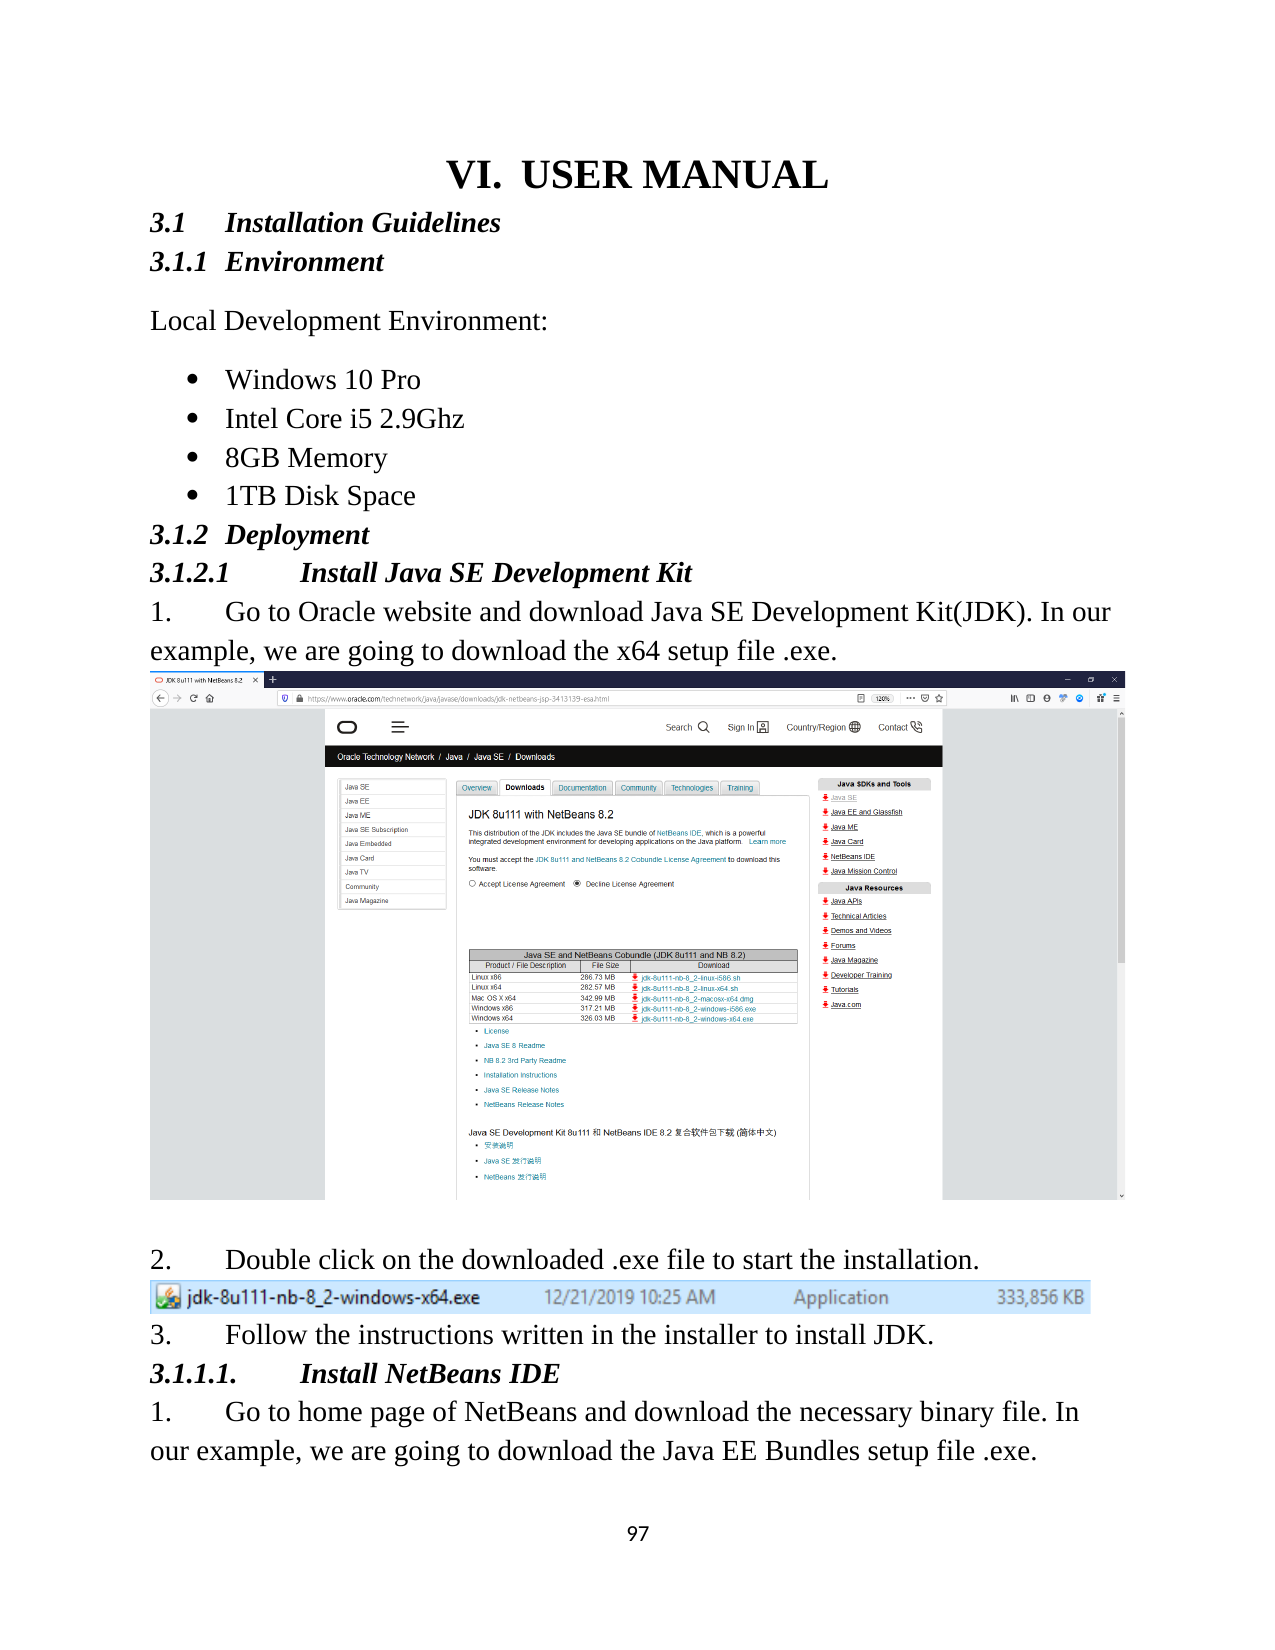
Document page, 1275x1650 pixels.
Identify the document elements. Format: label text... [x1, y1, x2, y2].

list 8GB Memory [187, 440, 1125, 473]
list Go to Oracle website and download Java SE Development Kit(JDK). In our example, we are going to download the x64 setup file .exe. [150, 594, 1125, 666]
list Double click on the downloaded .exe file to start the installation. [150, 1242, 1125, 1276]
list Environment [150, 244, 1125, 277]
list Install NetBeans IDE [150, 1356, 1125, 1389]
list 1TB Disk Space [187, 478, 1125, 512]
list USER MANUAL [150, 150, 1125, 198]
text Local Development Environment: [150, 303, 1125, 337]
list Deployment [150, 517, 1125, 551]
picture [150, 671, 1125, 1200]
list Installation Guidelines [150, 205, 1125, 239]
list Windows 10 Pro [187, 362, 1125, 396]
list Go to home page of NetBeans and download the necessary binary file. In our example, we are going to download the Java EE Bundles setup file .exe. [150, 1394, 1125, 1467]
list Intel Core i5 2.9Ghz [187, 401, 1125, 435]
list Follow the instructions written in the installer to install JDK. [150, 1317, 1125, 1351]
picture [150, 1280, 1091, 1314]
list Install Java SE Development Kit [150, 556, 1125, 589]
